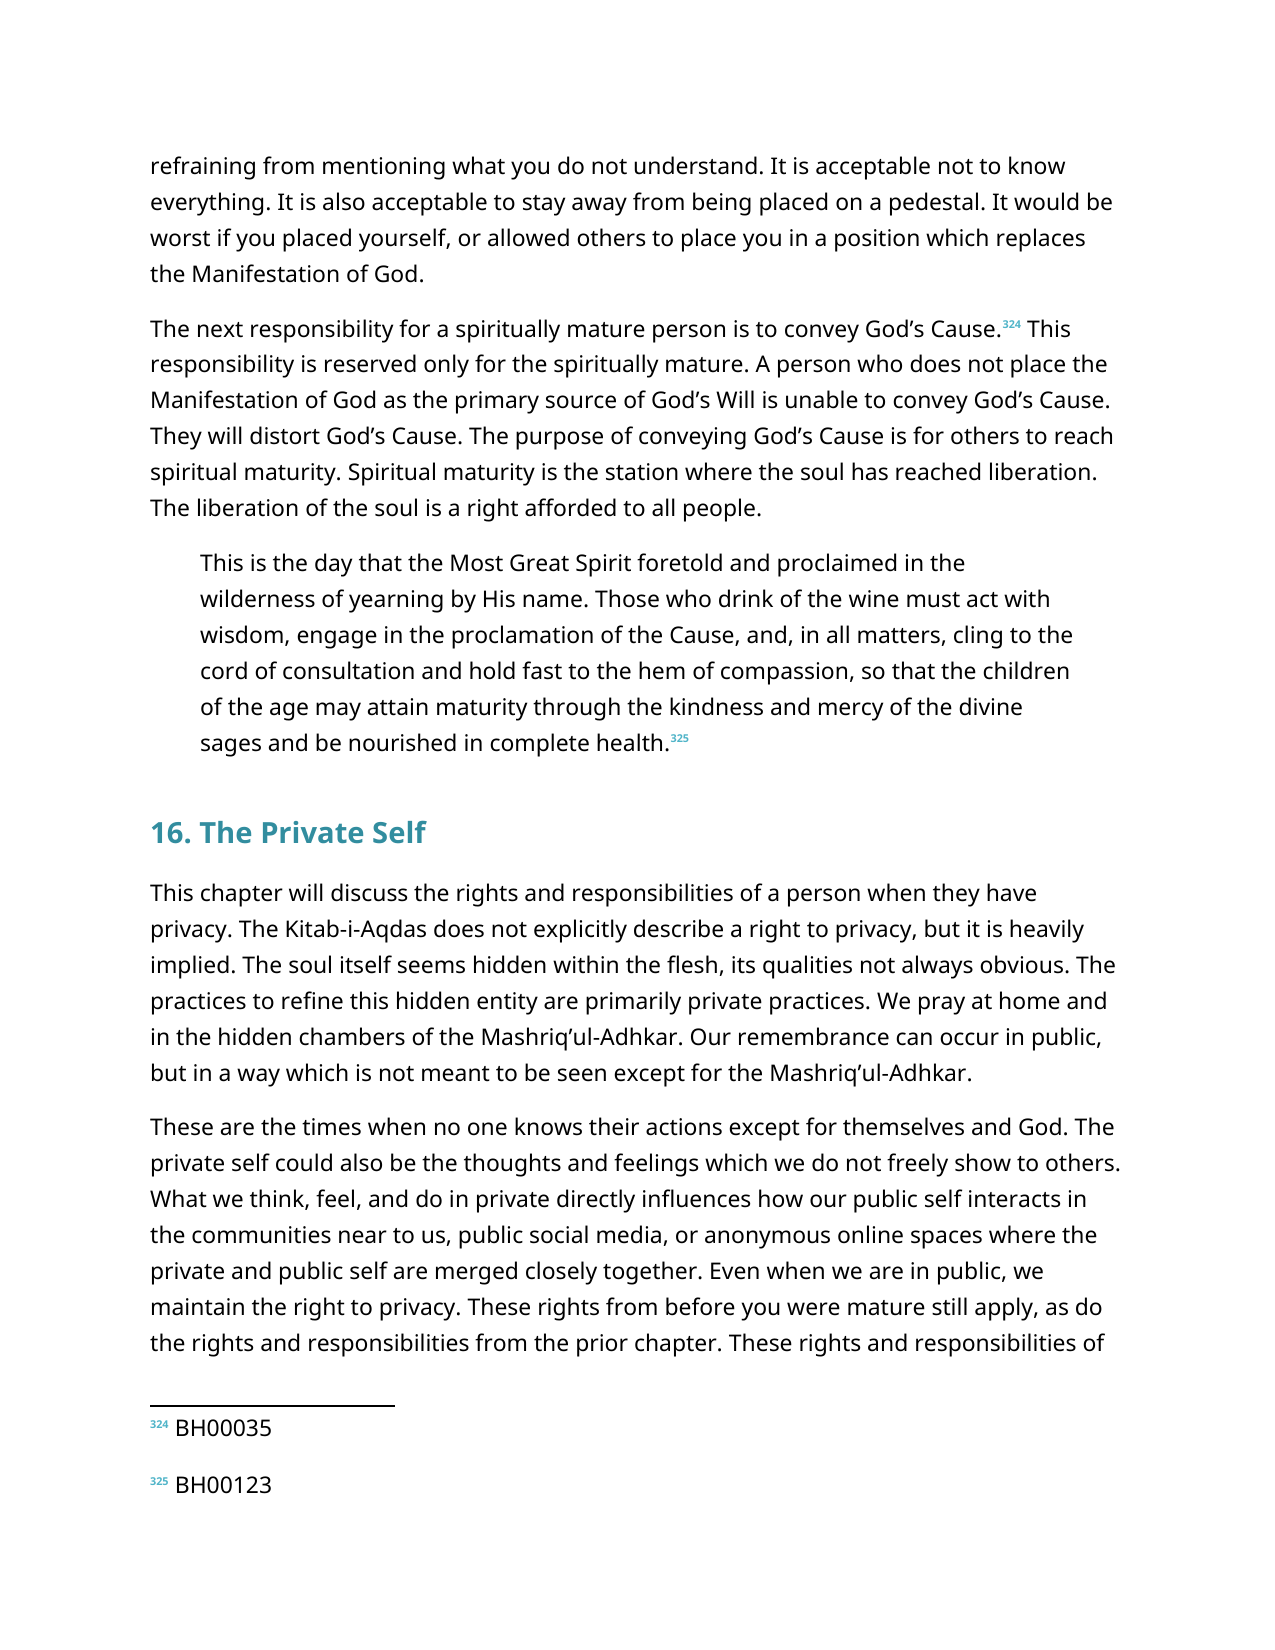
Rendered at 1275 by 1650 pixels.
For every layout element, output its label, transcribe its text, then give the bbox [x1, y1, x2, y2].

text This chapter will discuss the rights and responsibilities of a person when they have privacy. The Kitab-i-Aqdas does not explicitly describe a right to privacy, but it is heavily implied. The soul itself seems hidden within the flesh, its qualities not always obvious. The practices to refine this hidden entity are primarily private practices. We pray at home and in the hidden chambers of the Mashriq’ul-Adhkar. Our remembrance can occur in public, but in a way which is not meant to be seen except for the Mashriq’ul-Adhkar. [150, 877, 1125, 1088]
text This is the day that the Most Great Spirit foretold and proclaimed in the wilderness of yearning by His name. Those who drink of the wine must act with wisdom, engage in the proclamation of the Cause, and, in all matters, cling to the cord of consultation and hold fast to the hem of compassion, so that the children of the age may attain maturity through the kindness and mercy of the divine sages and be nourished in complete health. [200, 547, 1075, 758]
text The next responsibility for a spiritually mature person is to convey God’s Cause. This responsibility is reserved only for the spiritually mature. A person who does not place the Manifestation of God as the primary source of God’s Will is unable to convey God’s Cause. They will distort God’s Cause. The purpose of conveying God’s Cause is for others to reach spiritual maturity. Spiritual maturity is the station where the soul has reached liberation. The liberation of the soul is a right afforded to all people. [150, 312, 1125, 523]
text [150, 150, 1125, 289]
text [150, 1111, 1125, 1358]
subtitle 16. The Private Self [150, 812, 1125, 852]
